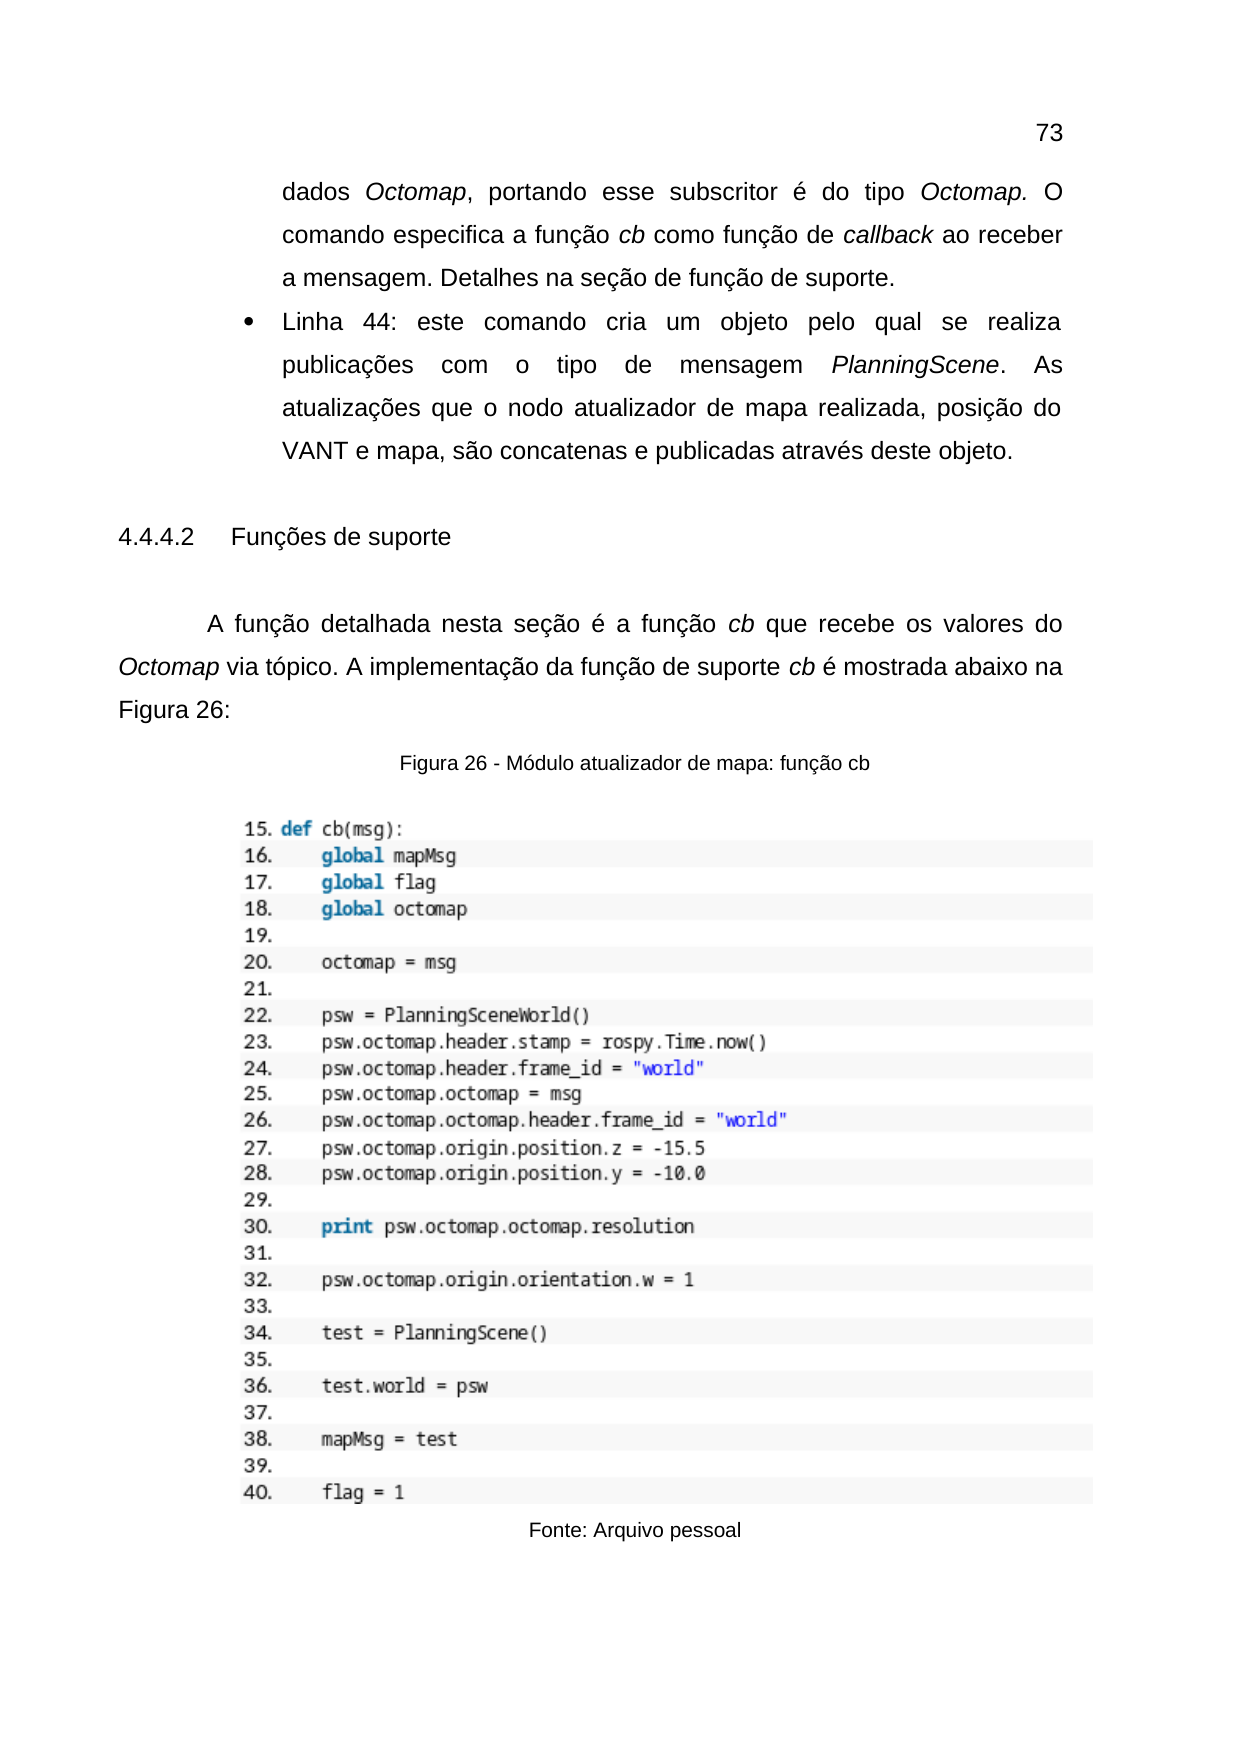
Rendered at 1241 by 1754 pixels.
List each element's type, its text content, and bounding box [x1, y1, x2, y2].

text Fonte: Arquivo pessoal [118, 1518, 1063, 1542]
subtitle Funções de suporte [118, 522, 1063, 551]
text Figura 26 - Módulo atualizador de mapa: função cb [118, 750, 1063, 774]
text A função detalhada nesta seção é a função cb que recebe os valores do Octomap via tópico. A implementação da função de suporte cb é mostrada abaixo na Figura 26: [118, 608, 1063, 723]
list Linha 44: este comando cria um objeto pelo qual se realiza publicações com o tipo de mensagem PlanningScene. As atualizações que o nodo atualizador de mapa realizada, posição do VANT e mapa, são concatenas e publicadas através deste objeto. [244, 307, 1063, 465]
